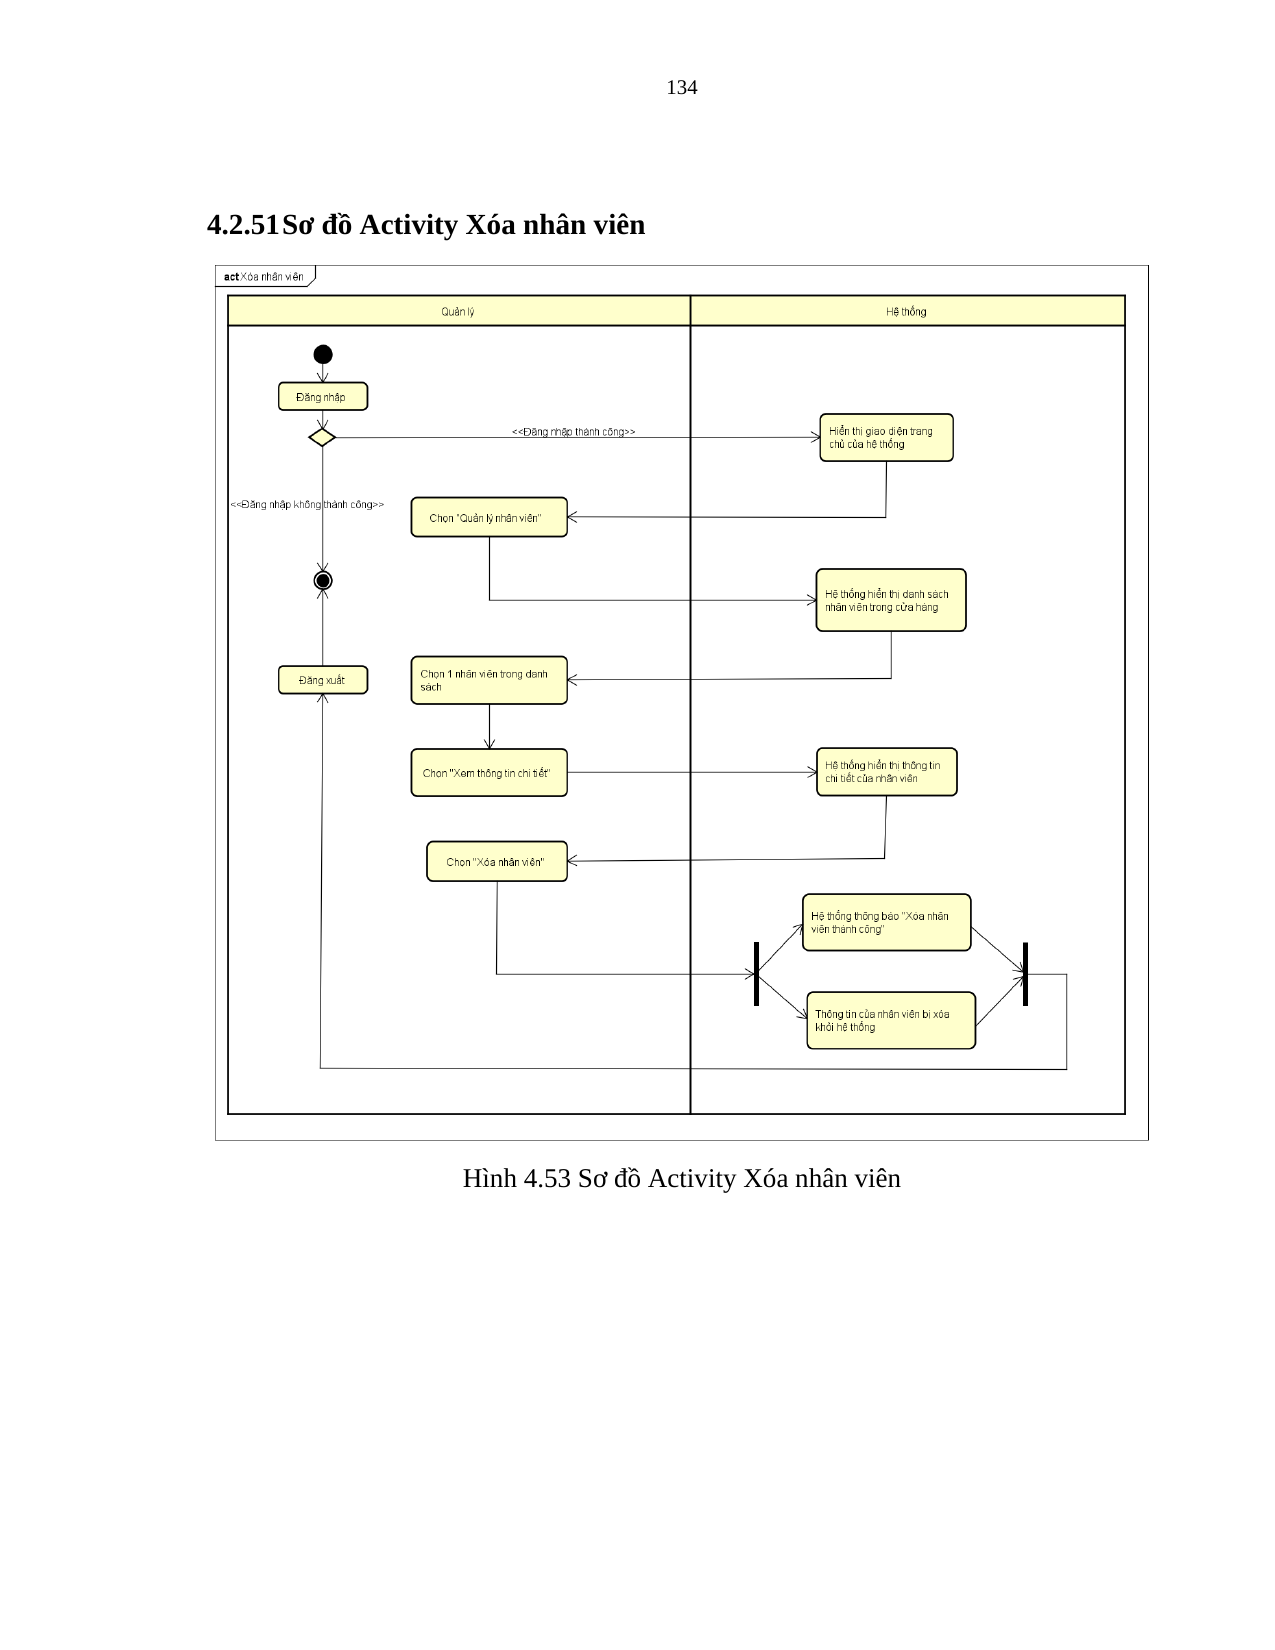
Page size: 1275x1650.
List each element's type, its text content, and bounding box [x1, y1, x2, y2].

subtitle Sơ đồ Activity Xóa nhân viên [207, 207, 1157, 240]
picture [206, 257, 1157, 1148]
